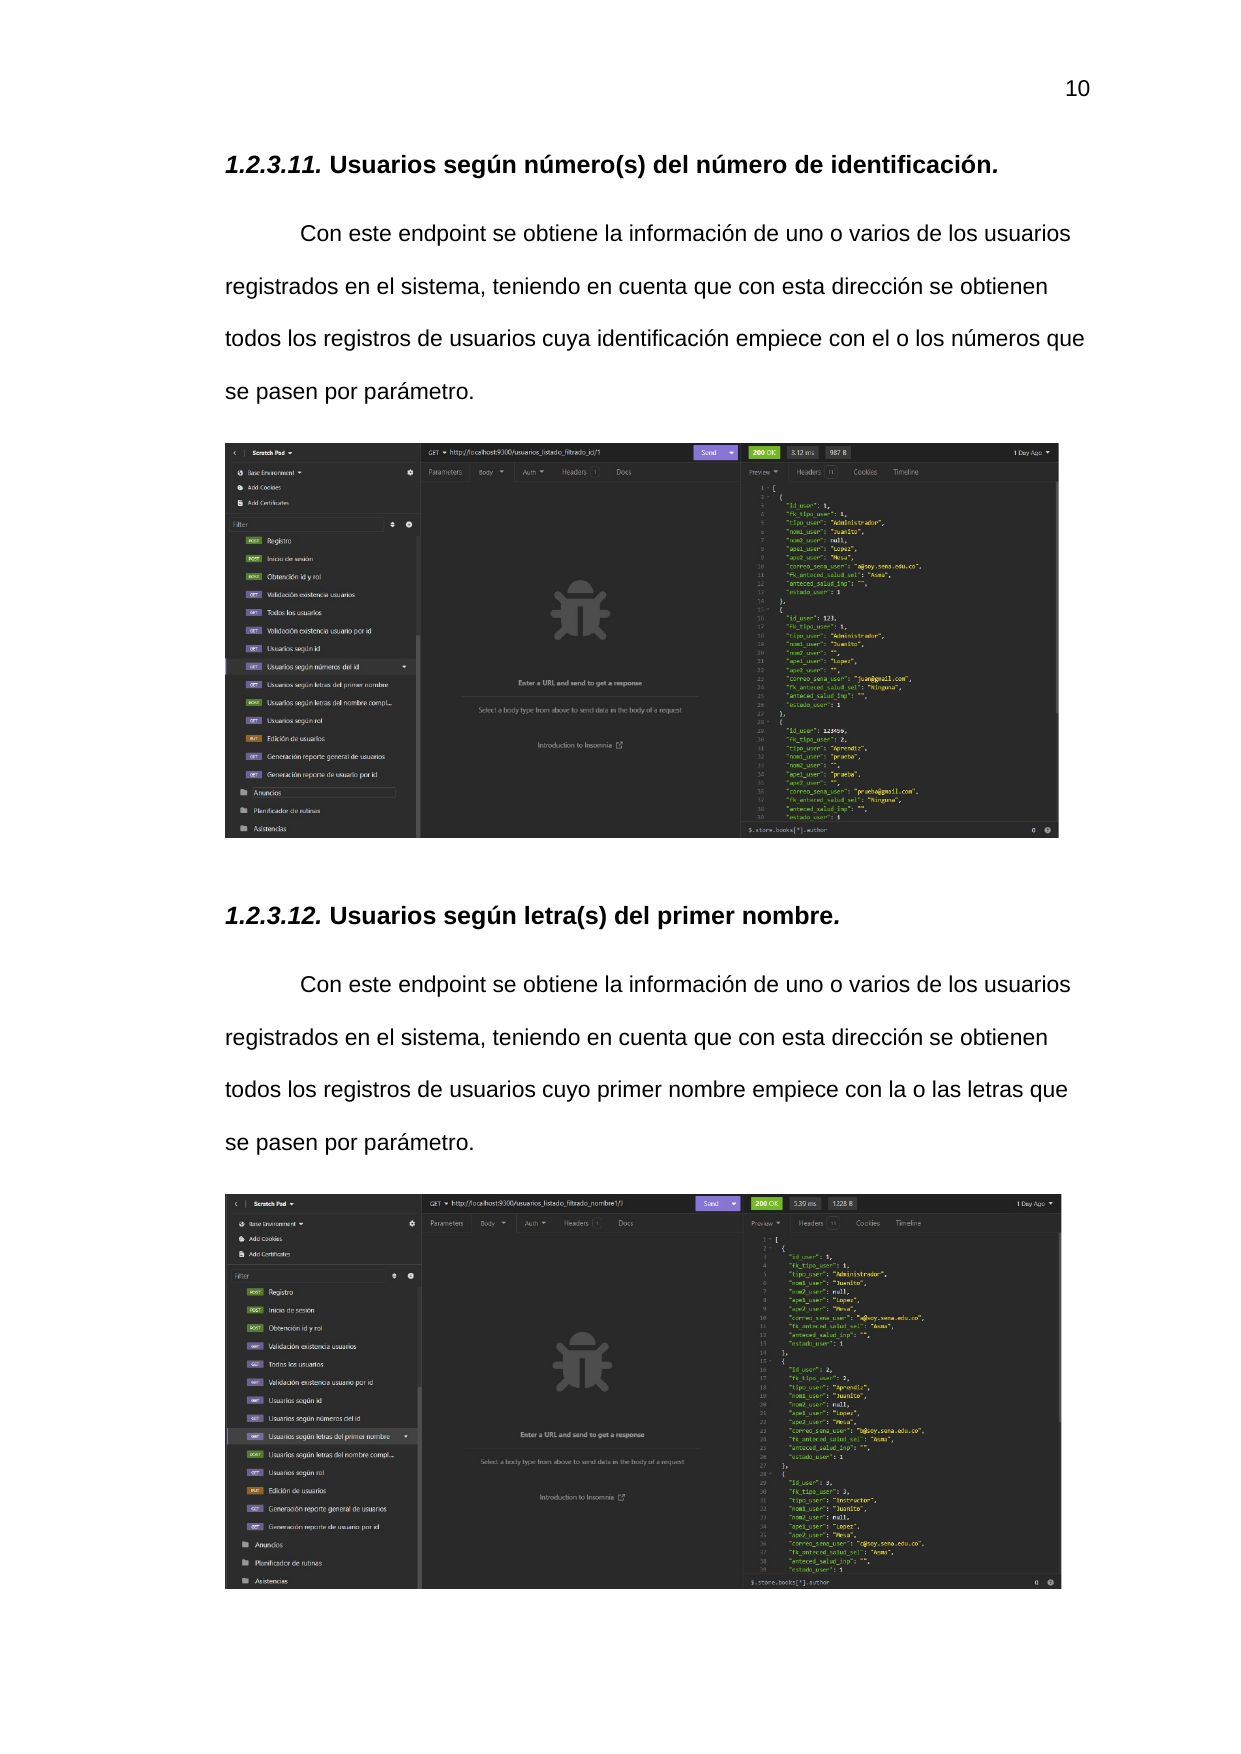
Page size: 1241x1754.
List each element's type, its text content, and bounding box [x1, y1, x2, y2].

subtitle 1.2.3.12. Usuarios según letra(s) del primer nombre. [150, 901, 1090, 930]
text Con este endpoint se obtiene la información de uno o varios de los usuarios registrados en el sistema, teniendo en cuenta que con esta dirección se obtienen todos los registros de usuarios cuya identificación empiece con el o los números que se pasen por parámetro. [225, 220, 1090, 404]
subtitle 1.2.3.11. Usuarios según número(s) del número de identificación. [150, 150, 1090, 179]
picture [225, 443, 1059, 838]
text Con este endpoint se obtiene la información de uno o varios de los usuarios registrados en el sistema, teniendo en cuenta que con esta dirección se obtienen todos los registros de usuarios cuyo primer nombre empiece con la o las letras que se pasen por parámetro. [225, 971, 1090, 1156]
picture [225, 1194, 1062, 1589]
